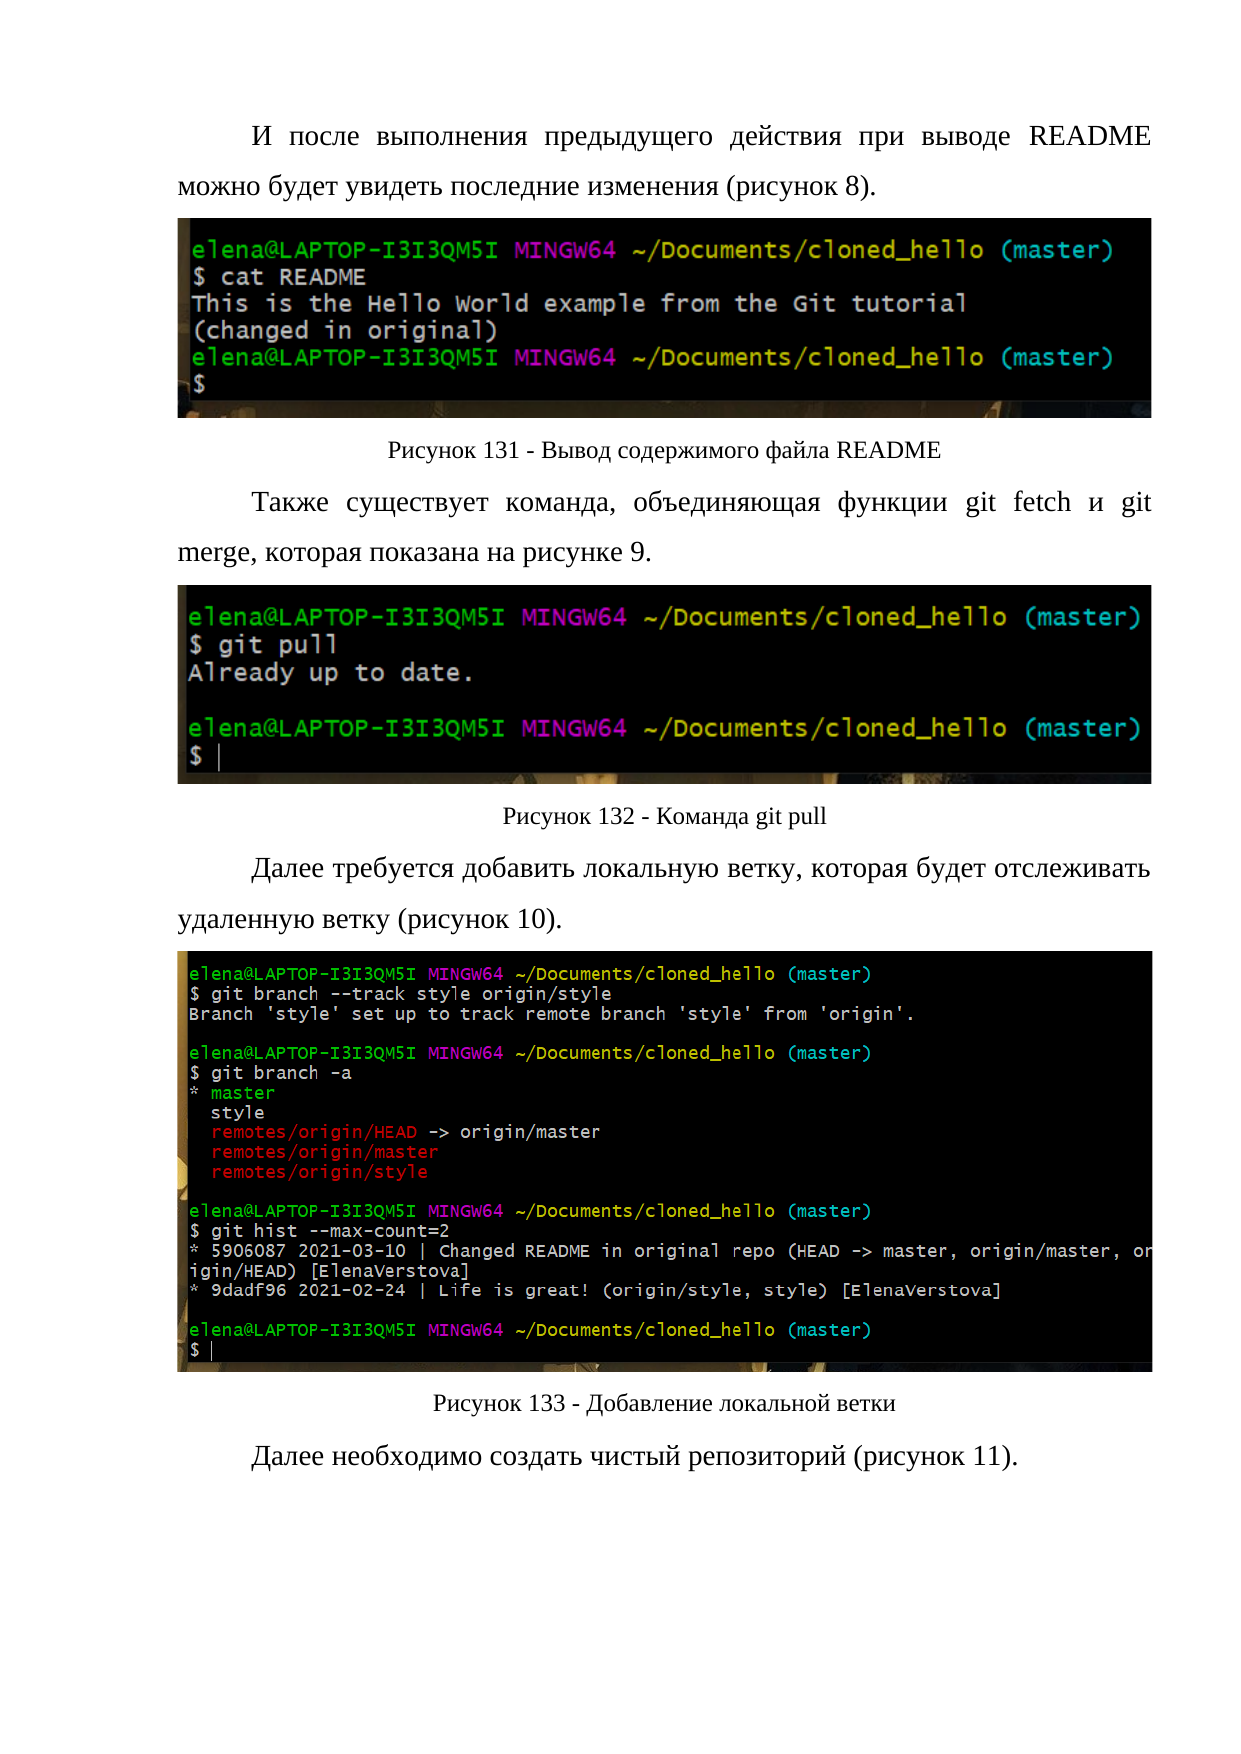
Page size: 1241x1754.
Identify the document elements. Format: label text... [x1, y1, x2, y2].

picture [177, 218, 1152, 418]
text Рисунок 131 - Вывод содержимого файла README [177, 435, 1152, 463]
text И после выполнения предыдущего действия при выводе README можно будет увидеть последние изменения (рисунок 8). [177, 118, 1152, 202]
picture [177, 951, 1153, 1372]
text Рисунок 133 - Добавление локальной ветки [177, 1388, 1152, 1417]
text Рисунок 132 - Команда git pull [177, 801, 1152, 829]
text Далее требуется добавить локальную ветку, которая будет отслеживать удаленную ветку (рисунок 10). [177, 850, 1152, 934]
text Далее необходимо создать чистый репозиторий (рисунок 11). [177, 1438, 1152, 1472]
picture [177, 585, 1152, 784]
text Также существует команда, объединяющая функции git fetch и git merge, которая показана на рисунке 9. [177, 484, 1152, 568]
